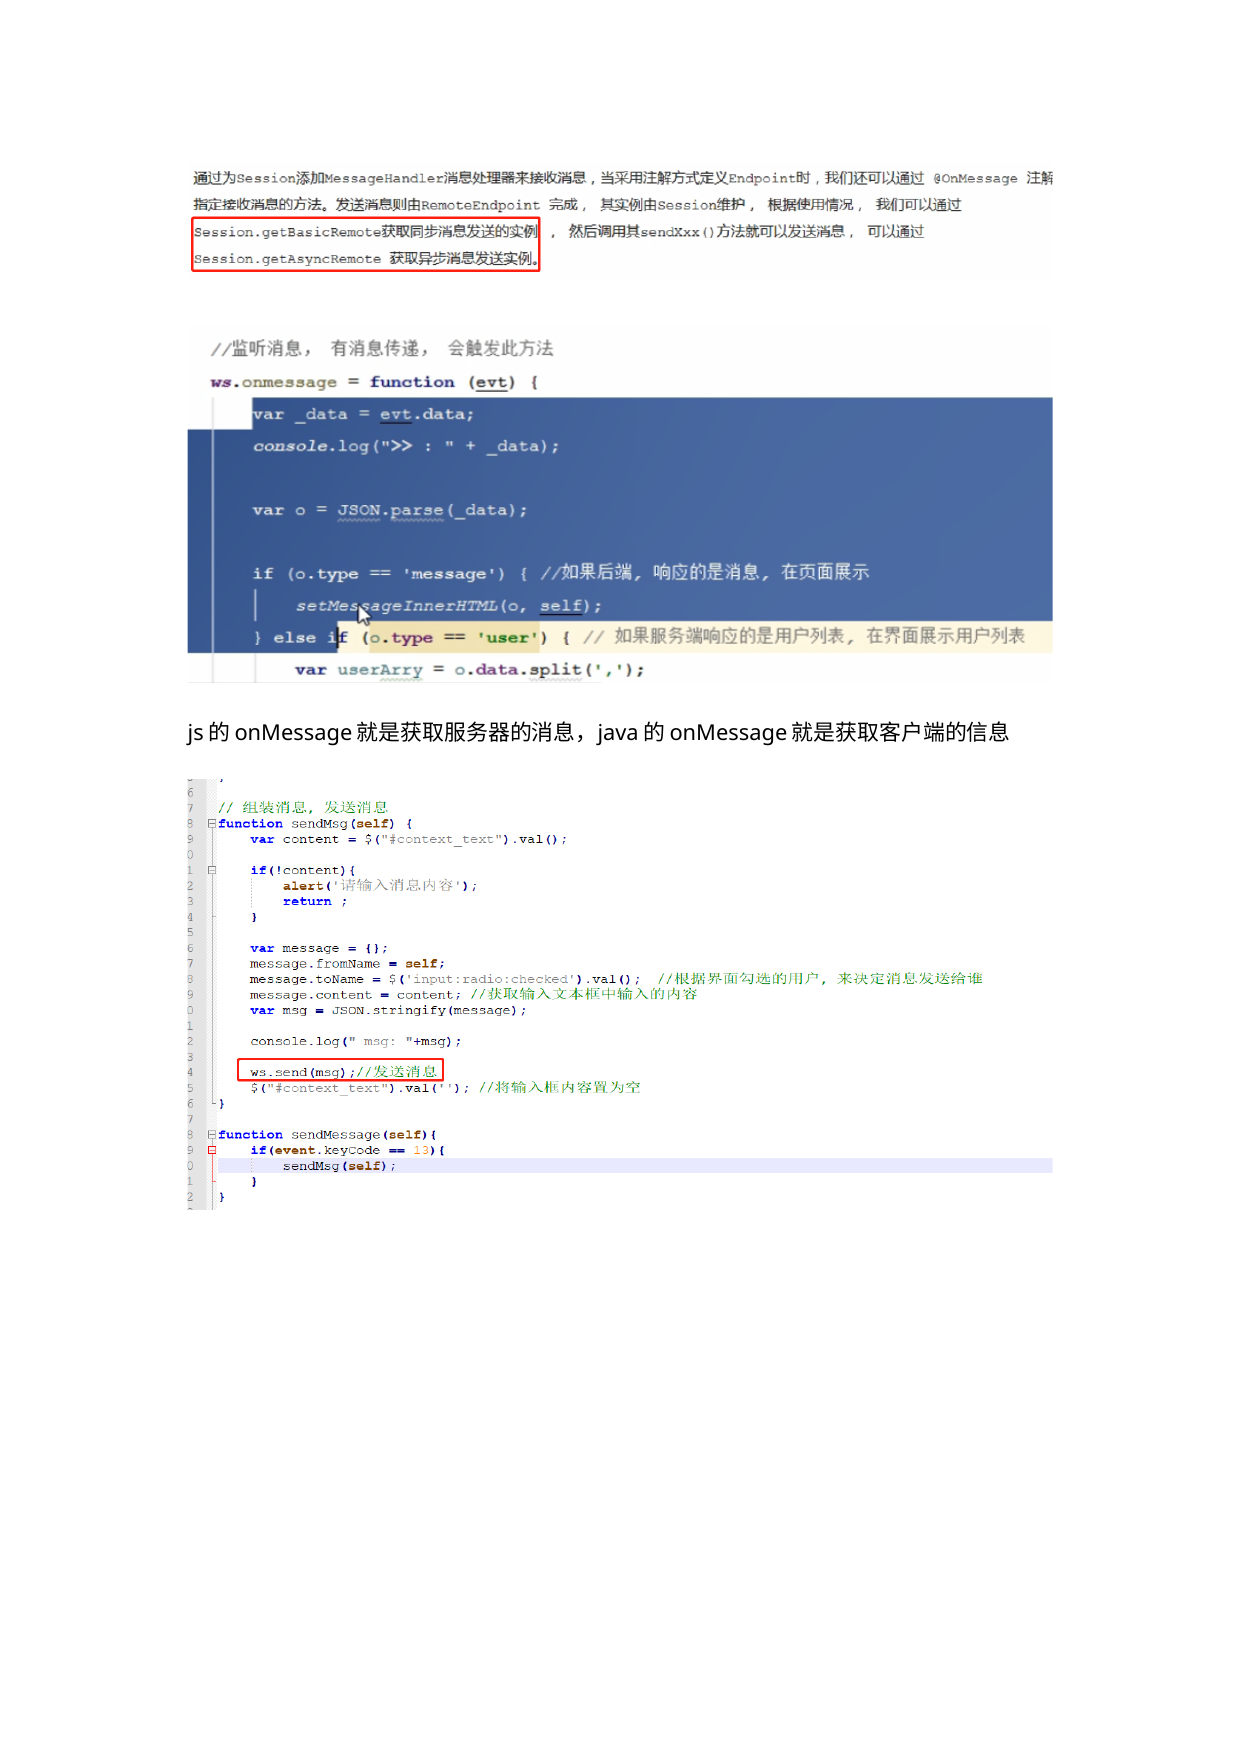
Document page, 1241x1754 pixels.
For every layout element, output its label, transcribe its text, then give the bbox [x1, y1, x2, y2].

text js的onMessage就是获取服务器的消息，java的onMessage就是获取客户端的信息 [187, 714, 1053, 747]
picture [187, 324, 1053, 683]
picture [187, 162, 1053, 280]
picture [187, 779, 1053, 1210]
